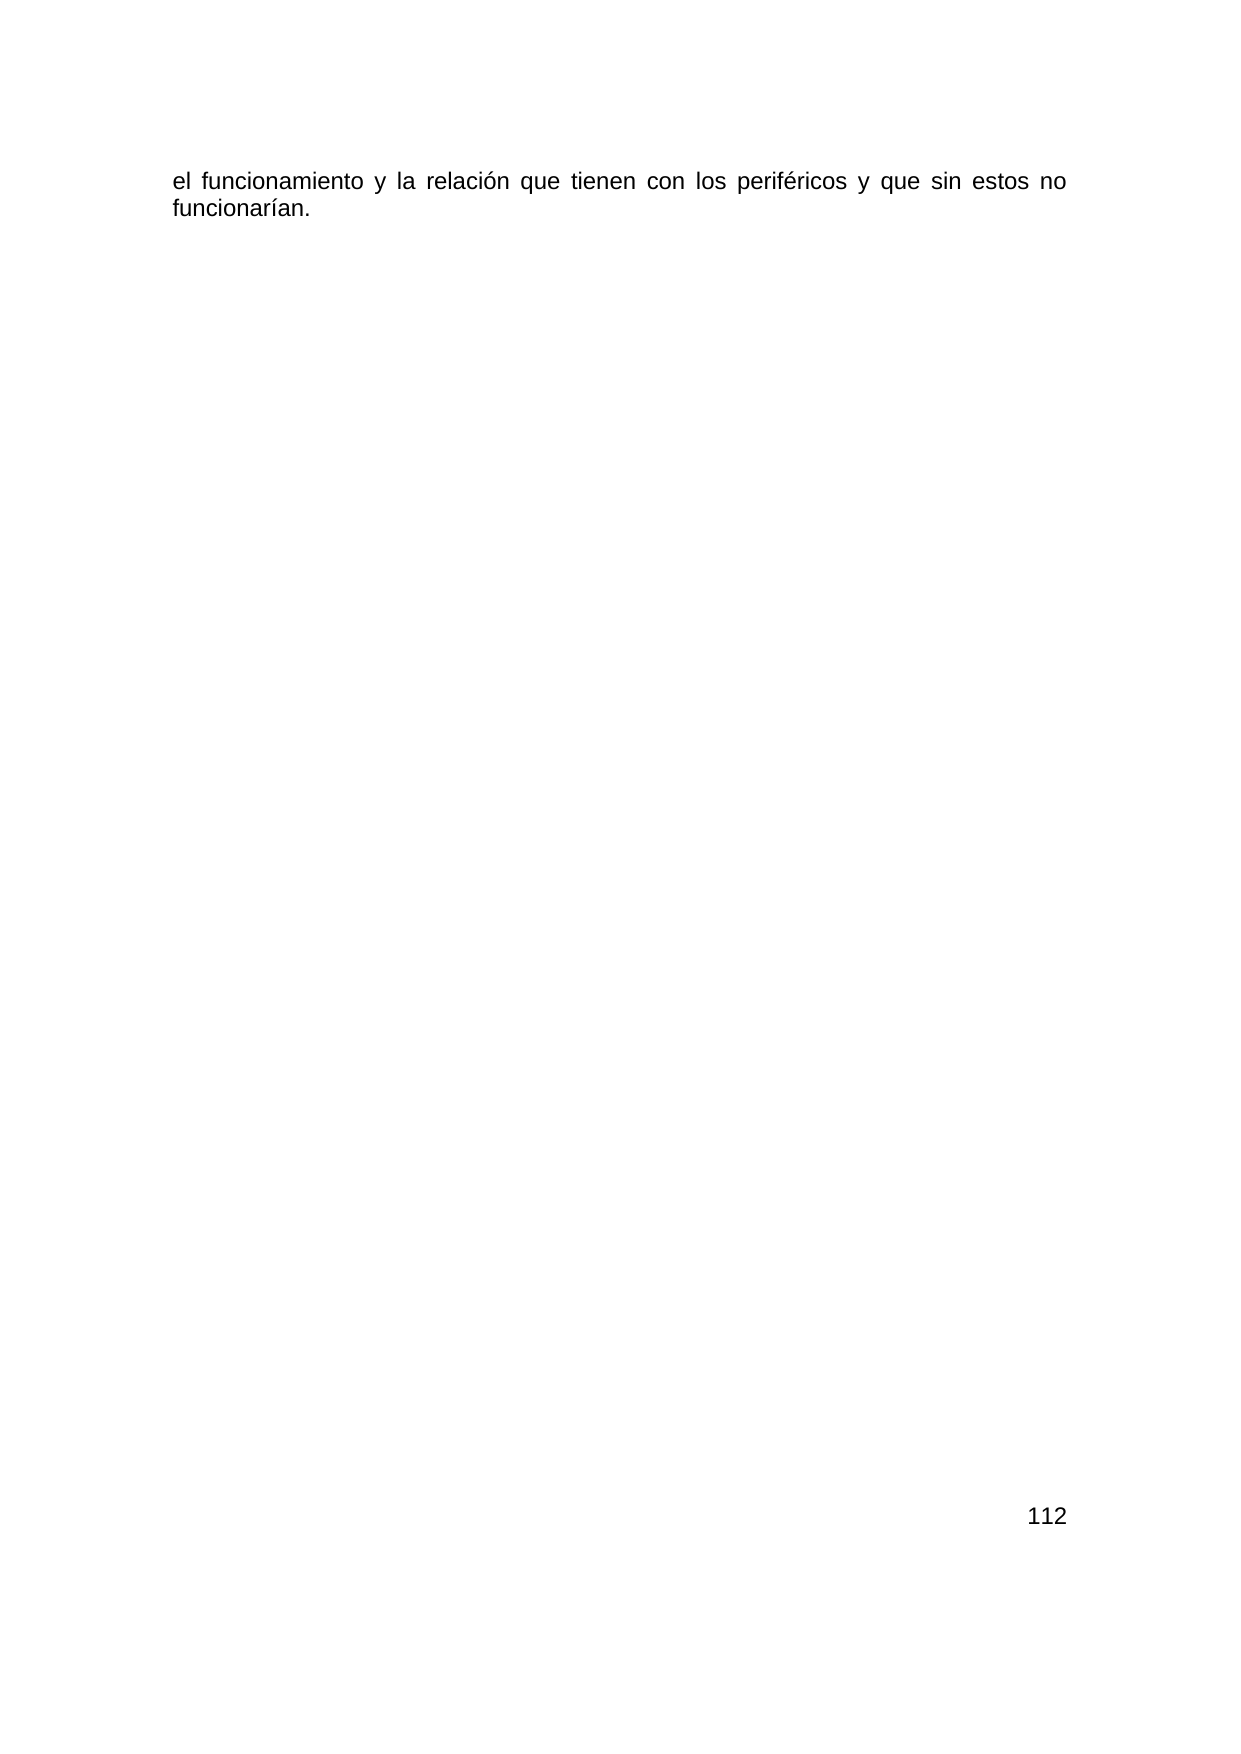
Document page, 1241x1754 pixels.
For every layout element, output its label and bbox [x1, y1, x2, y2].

text [172, 167, 1069, 222]
